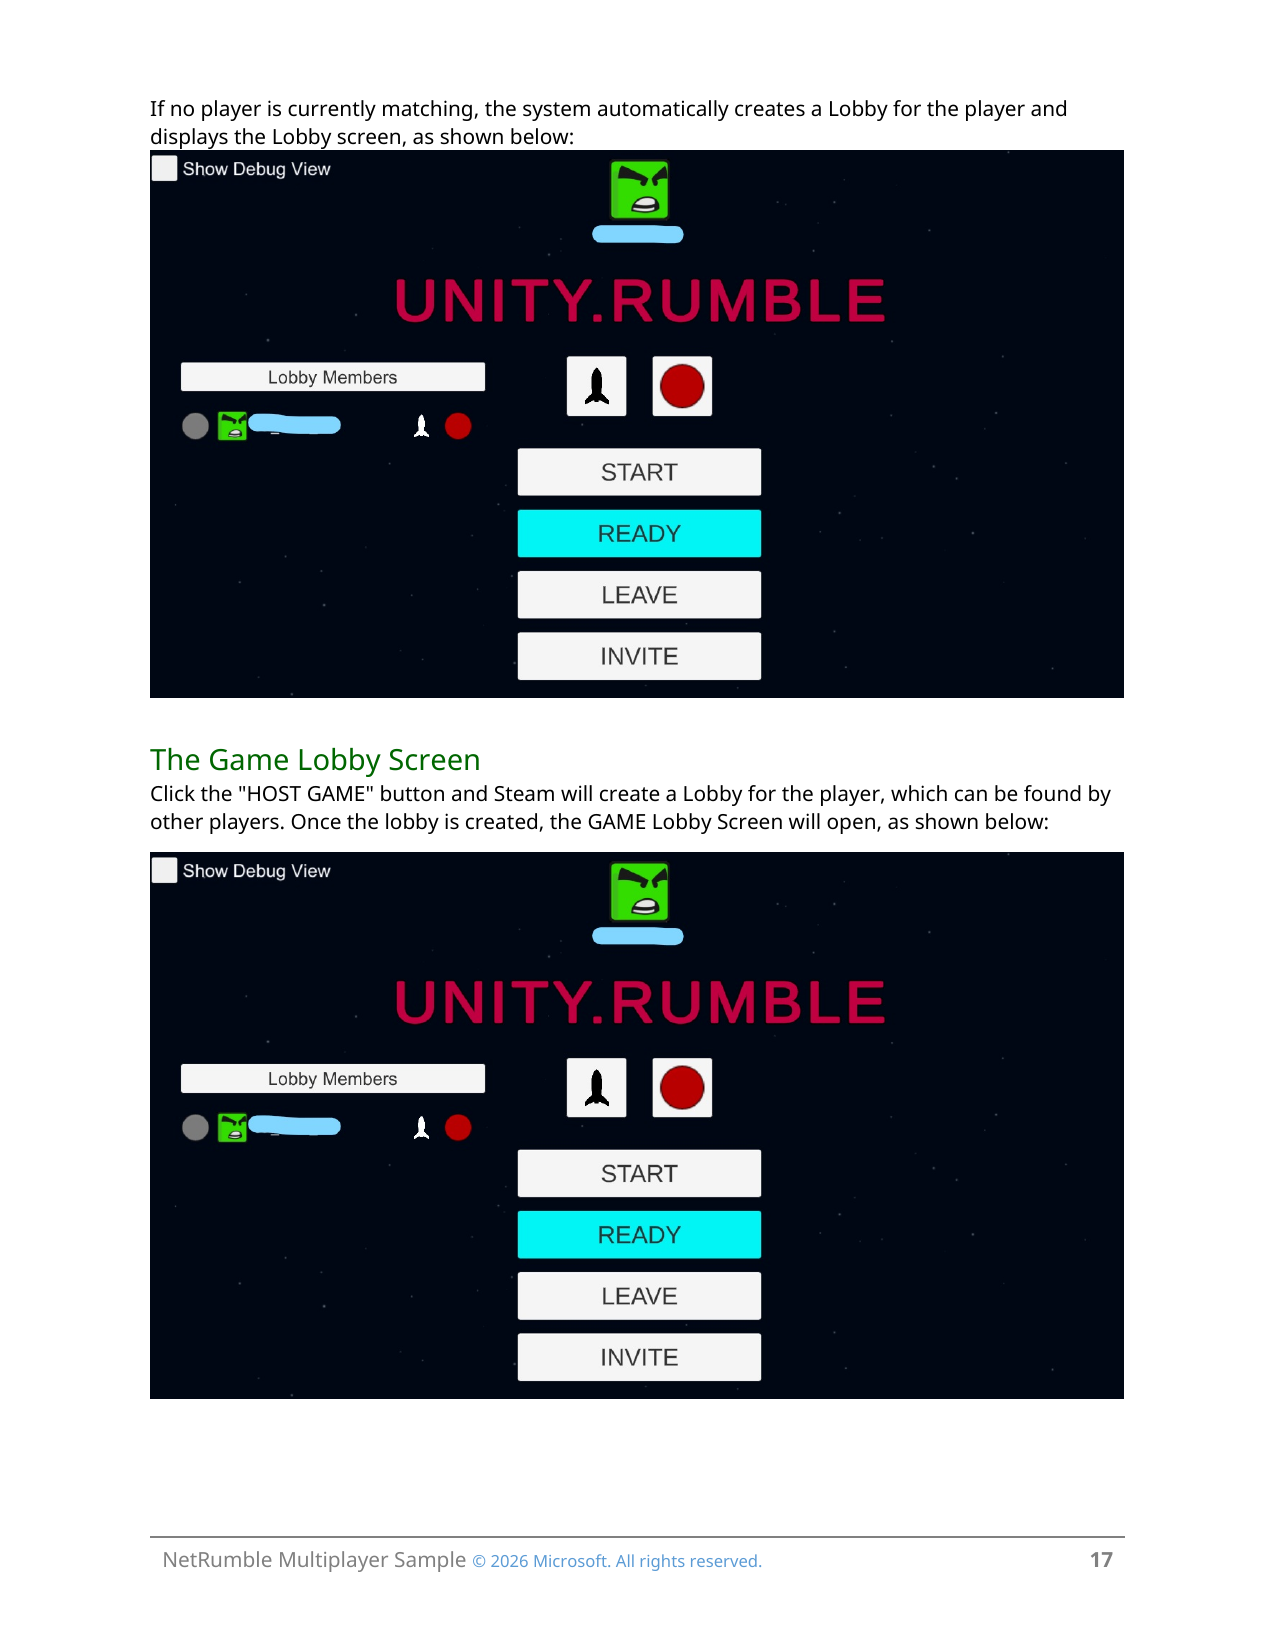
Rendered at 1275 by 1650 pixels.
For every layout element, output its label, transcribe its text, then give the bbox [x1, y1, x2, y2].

picture [150, 852, 1124, 1399]
picture [150, 150, 1124, 698]
subtitle The Game Lobby Screen [150, 739, 1125, 779]
text Click the "HOST GAME" button and Steam will create a Lobby for the player, which can be found by other players. Once the lobby is created, the GAME Lobby Screen will open, as shown below: [150, 779, 1125, 836]
